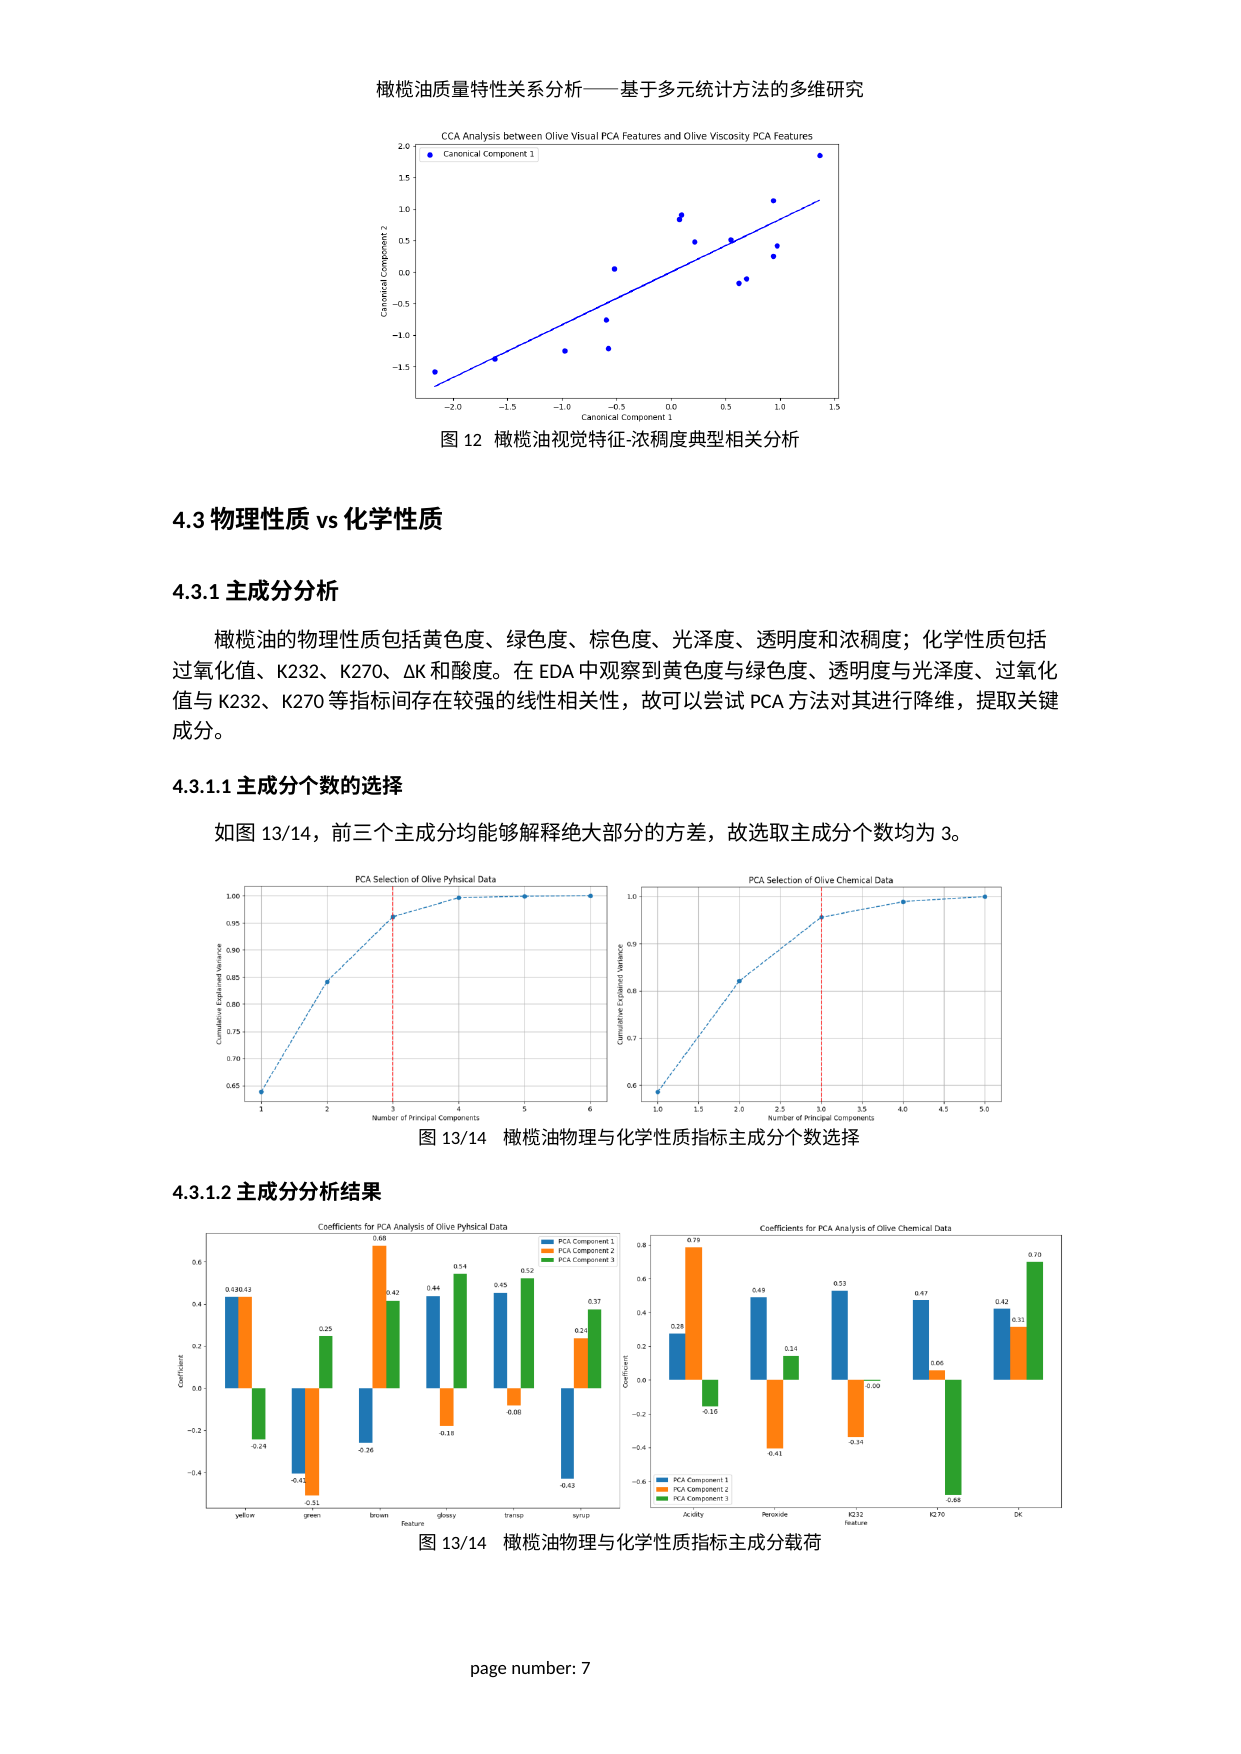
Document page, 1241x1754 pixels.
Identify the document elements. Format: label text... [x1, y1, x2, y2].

subtitle 主成分个数的选择 [172, 769, 1068, 800]
subtitle 主成分分析结果 [172, 1175, 1068, 1205]
text 图 12 橄榄油视觉特征-浓稠度典型相关分析 [172, 424, 1068, 452]
text 图 13/14 橄榄油物理与化学性质指标主成分载荷 [172, 1528, 1068, 1555]
subtitle 物理性质 vs 化学性质 [172, 500, 1068, 536]
picture [347, 127, 893, 425]
picture [214, 871, 1004, 1123]
text 如图 13/14，前三个主成分均能够解释绝大部分的方差，故选取主成分个数均为 3。 [172, 816, 1068, 846]
picture [176, 1221, 1064, 1528]
text 橄榄油的物理性质包括黄色度、绿色度、棕色度、光泽度、透明度和浓稠度；化学性质包括过氧化值、K232、K270、ΔK和酸度。在 EDA 中观察到黄色度与绿色度、透明度与光泽度、过氧化值与K232、K270等指标间存在较强的线性相关性，故可以尝试 PCA 方法对其进行降维，提取关键成分。 [172, 624, 1068, 744]
text 图 13/14 橄榄油物理与化学性质指标主成分个数选择 [172, 1123, 1068, 1150]
subtitle 主成分分析 [172, 573, 1068, 606]
